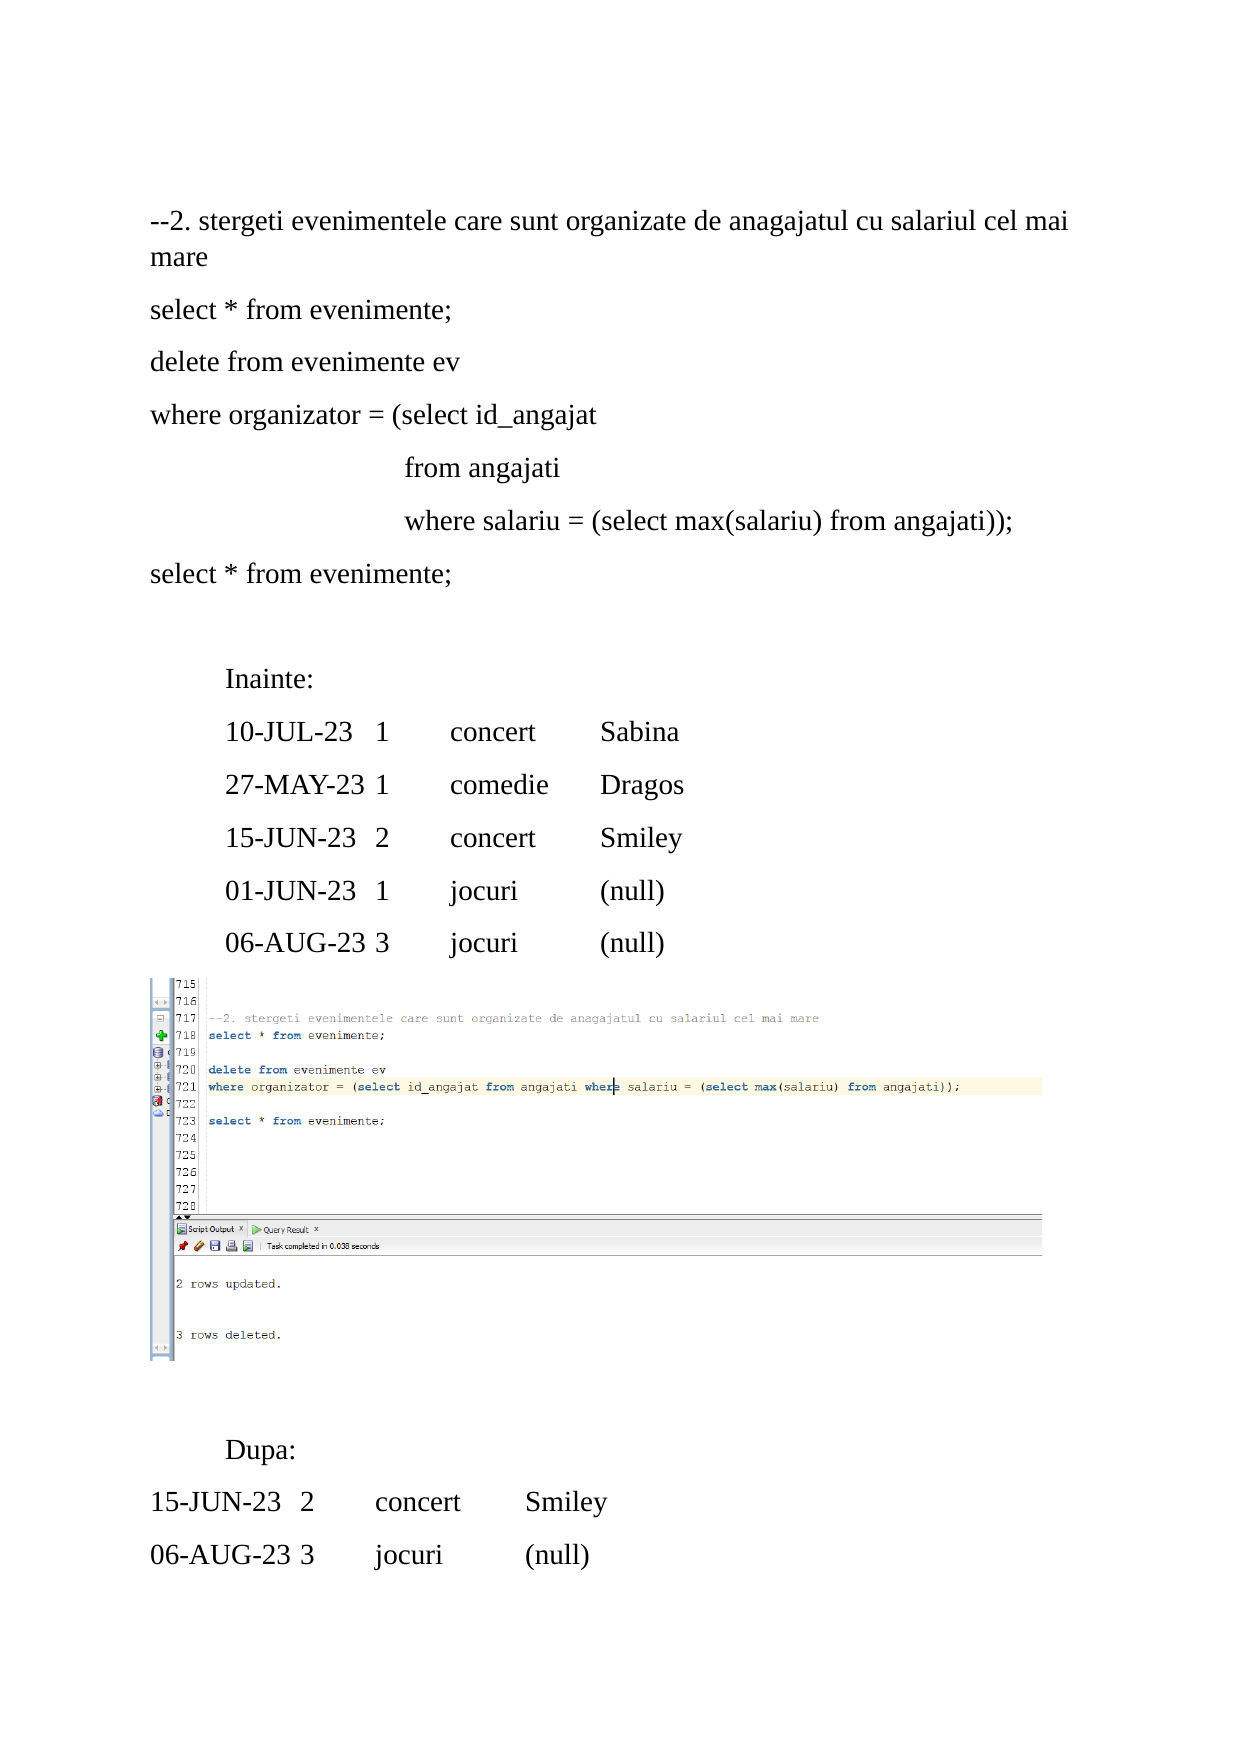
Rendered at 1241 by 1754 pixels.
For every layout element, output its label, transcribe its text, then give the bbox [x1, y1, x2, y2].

text 06-AUG-23 3 jocuri (null) [150, 926, 1090, 959]
text where organizator = (select id_angajat [150, 397, 1090, 431]
text delete from evenimente ev [150, 344, 1090, 378]
text 15-JUN-23 2 concert Smiley [150, 1484, 1090, 1518]
text from angajati [300, 450, 1090, 484]
text Inainte: [150, 661, 1090, 695]
text select * from evenimente; [150, 292, 1090, 325]
text 01-JUN-23 1 jocuri (null) [150, 873, 1090, 906]
text where salariu = (select max(salariu) from angajati)); [375, 503, 1090, 537]
text --2. stergeti evenimentele care sunt organizate de anagajatul cu salariul cel mai mare [150, 203, 1090, 272]
text select * from evenimente; [150, 556, 1090, 589]
text 06-AUG-23 3 jocuri (null) [150, 1537, 1090, 1571]
picture [150, 978, 1043, 1361]
text 27-MAY-23 1 comedie Dragos [150, 767, 1090, 801]
text 10-JUL-23 1 concert Sabina [150, 714, 1090, 748]
text Dupa: [150, 1432, 1090, 1465]
text 15-JUN-23 2 concert Smiley [150, 820, 1090, 853]
